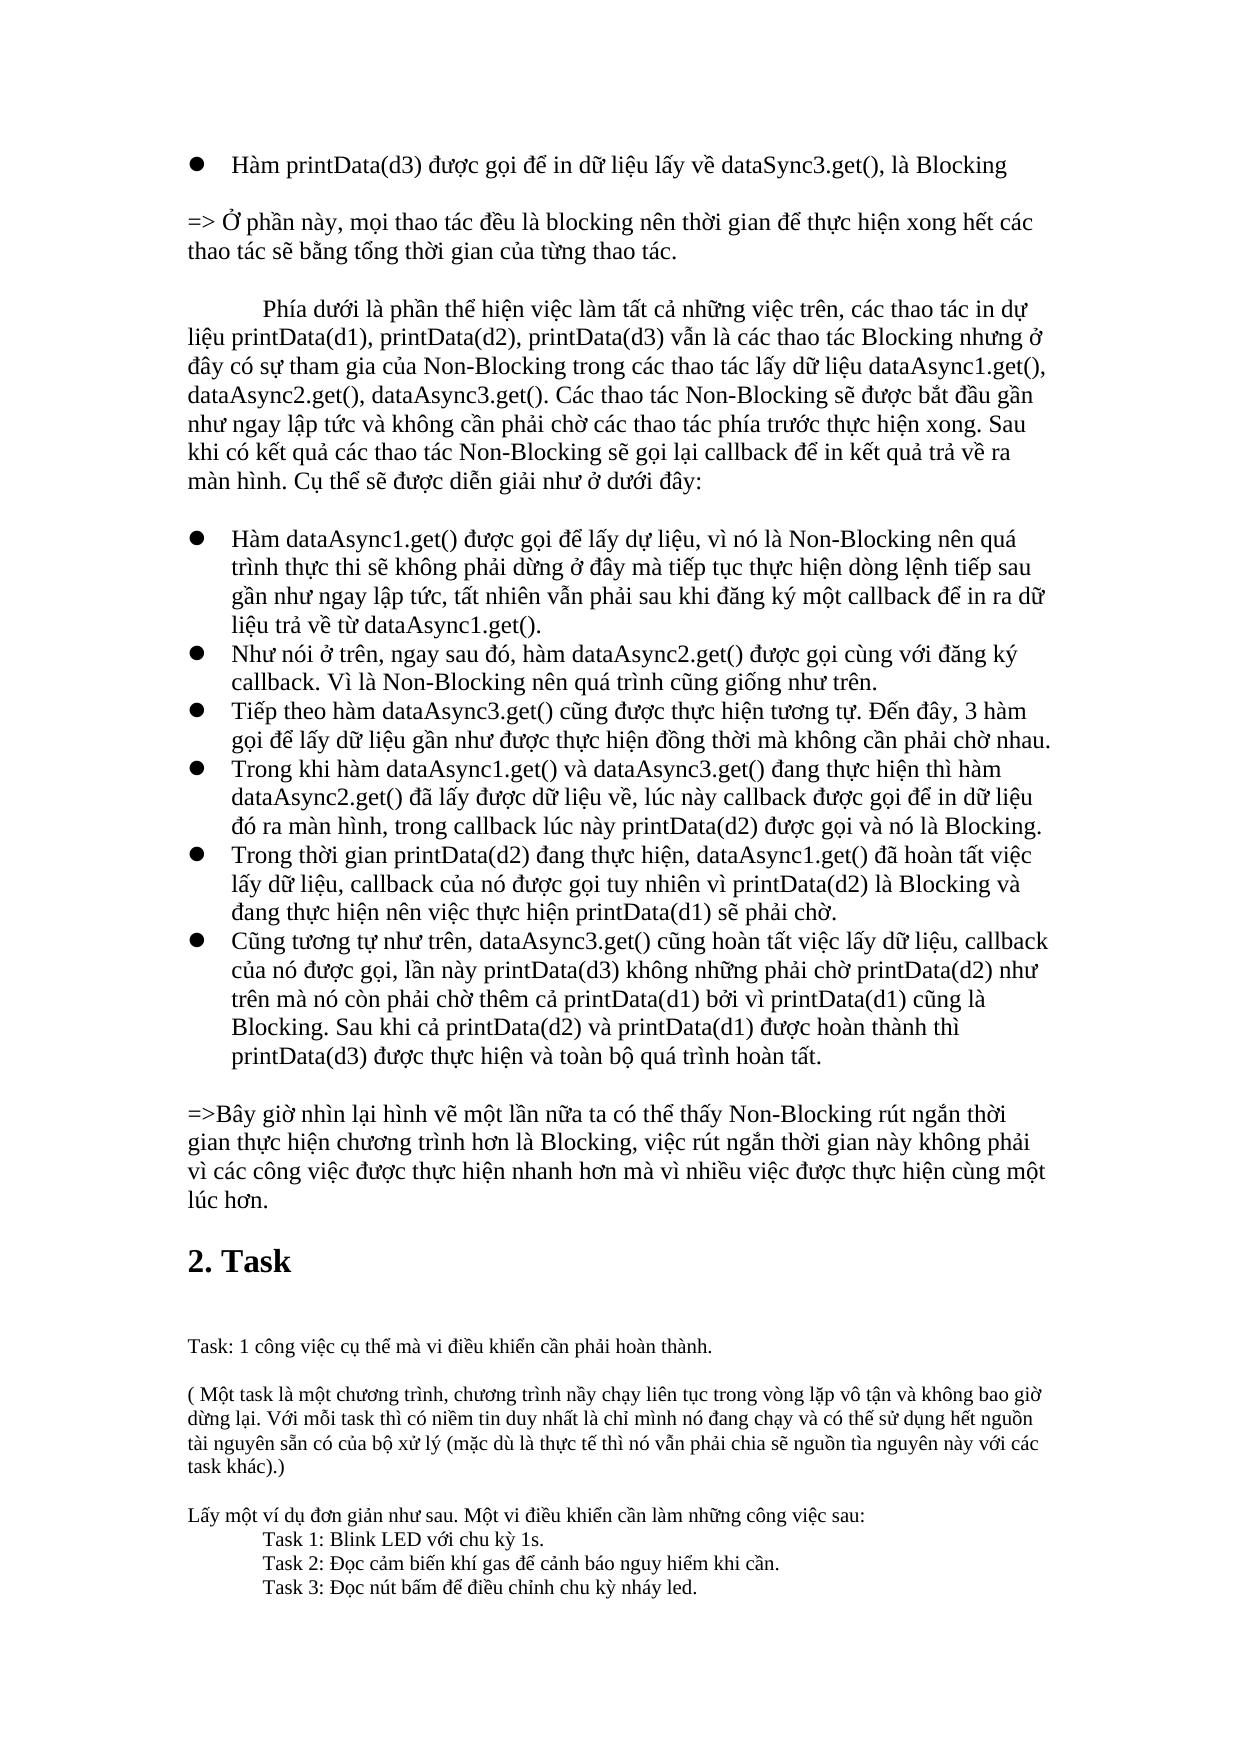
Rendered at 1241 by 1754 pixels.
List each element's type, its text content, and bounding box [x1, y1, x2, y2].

text => Ở phần này, mọi thao tác đều là blocking nên thời gian để thực hiện xong hết các thao tác sẽ bằng tổng thời gian của từng thao tác. [187, 207, 1053, 265]
list Hàm printData(d3) được gọi để in dữ liệu lấy về dataSync3.get(), là Blocking [187, 150, 1053, 179]
text Task 3: Đọc nút bấm để điều chỉnh chu kỳ nháy led. [187, 1575, 1053, 1599]
text Task 1: Blink LED với chu kỳ 1s. [187, 1527, 1053, 1551]
list Như nói ở trên, ngay sau đó, hàm dataAsync2.get() được gọi cùng với đăng ký callback. Vì là Non-Blocking nên quá trình cũng giống như trên. [187, 639, 1053, 696]
text =>Bây giờ nhìn lại hình vẽ một lần nữa ta có thể thấy Non-Blocking rút ngắn thời gian thực hiện chương trình hơn là Blocking, việc rút ngắn thời gian này không phải vì các công việc được thực hiện nhanh hơn mà vì nhiều việc được thực hiện cùng một lúc hơn. [187, 1099, 1053, 1214]
text Phía dưới là phần thể hiện việc làm tất cả những việc trên, các thao tác in dự liệu printData(d1), printData(d2), printData(d3) vẫn là các thao tác Blocking nhưng ở đây có sự tham gia của Non-Blocking trong các thao tác lấy dữ liệu dataAsync1.get(), dataAsync2.get(), dataAsync3.get(). Các thao tác Non-Blocking sẽ được bắt đầu gần như ngay lập tức và không cần phải chờ các thao tác phía trước thực hiện xong. Sau khi có kết quả các thao tác Non-Blocking sẽ gọi lại callback để in kết quả trả về ra màn hình. Cụ thể sẽ được diễn giải như ở dưới đây: [187, 294, 1053, 495]
list Hàm dataAsync1.get() được gọi để lấy dự liệu, vì nó là Non-Blocking nên quá trình thực thi sẽ không phải dừng ở đây mà tiếp tục thực hiện dòng lệnh tiếp sau gần như ngay lập tức, tất nhiên vẫn phải sau khi đăng ký một callback để in ra dữ liệu trả về từ dataAsync1.get(). [187, 524, 1053, 639]
text Task: 1 công việc cụ thể mà vi điều khiển cần phải hoàn thành. [187, 1334, 1053, 1358]
subtitle Task [187, 1241, 1053, 1279]
text ( Một task là một chương trình, chương trình nầy chạy liên tục trong vòng lặp vô tận và không bao giờ dừng lại. Với mỗi task thì có niềm tin duy nhất là chỉ mình nó đang chạy và có thế sử dụng hết nguồn tài nguyên sẵn có của bộ xử lý (mặc dù là thực tế thì nó vẫn phải chia sẽ nguồn tìa nguyên này với các task khác).) [187, 1382, 1053, 1478]
list Trong khi hàm dataAsync1.get() và dataAsync3.get() đang thực hiện thì hàm dataAsync2.get() đã lấy được dữ liệu về, lúc này callback được gọi để in dữ liệu đó ra màn hình, trong callback lúc này printData(d2) được gọi và nó là Blocking. [187, 754, 1053, 840]
text Lấy một ví dụ đơn giản như sau. Một vi điều khiển cần làm những công việc sau: [187, 1503, 1053, 1527]
text Task 2: Đọc cảm biến khí gas để cảnh báo nguy hiểm khi cần. [187, 1551, 1053, 1575]
list Trong thời gian printData(d2) đang thực hiện, dataAsync1.get() đã hoàn tất việc lấy dữ liệu, callback của nó được gọi tuy nhiên vì printData(d2) là Blocking và đang thực hiện nên việc thực hiện printData(d1) sẽ phải chờ. [187, 840, 1053, 926]
list Tiếp theo hàm dataAsync3.get() cũng được thực hiện tương tự. Đến đây, 3 hàm gọi để lấy dữ liệu gần như được thực hiện đồng thời mà không cần phải chờ nhau. [187, 696, 1053, 754]
list Cũng tương tự như trên, dataAsync3.get() cũng hoàn tất việc lấy dữ liệu, callback của nó được gọi, lần này printData(d3) không những phải chờ printData(d2) như trên mà nó còn phải chờ thêm cả printData(d1) bởi vì printData(d1) cũng là Blocking. Sau khi cả printData(d2) và printData(d1) được hoàn thành thì printData(d3) được thực hiện và toàn bộ quá trình hoàn tất. [187, 926, 1053, 1070]
